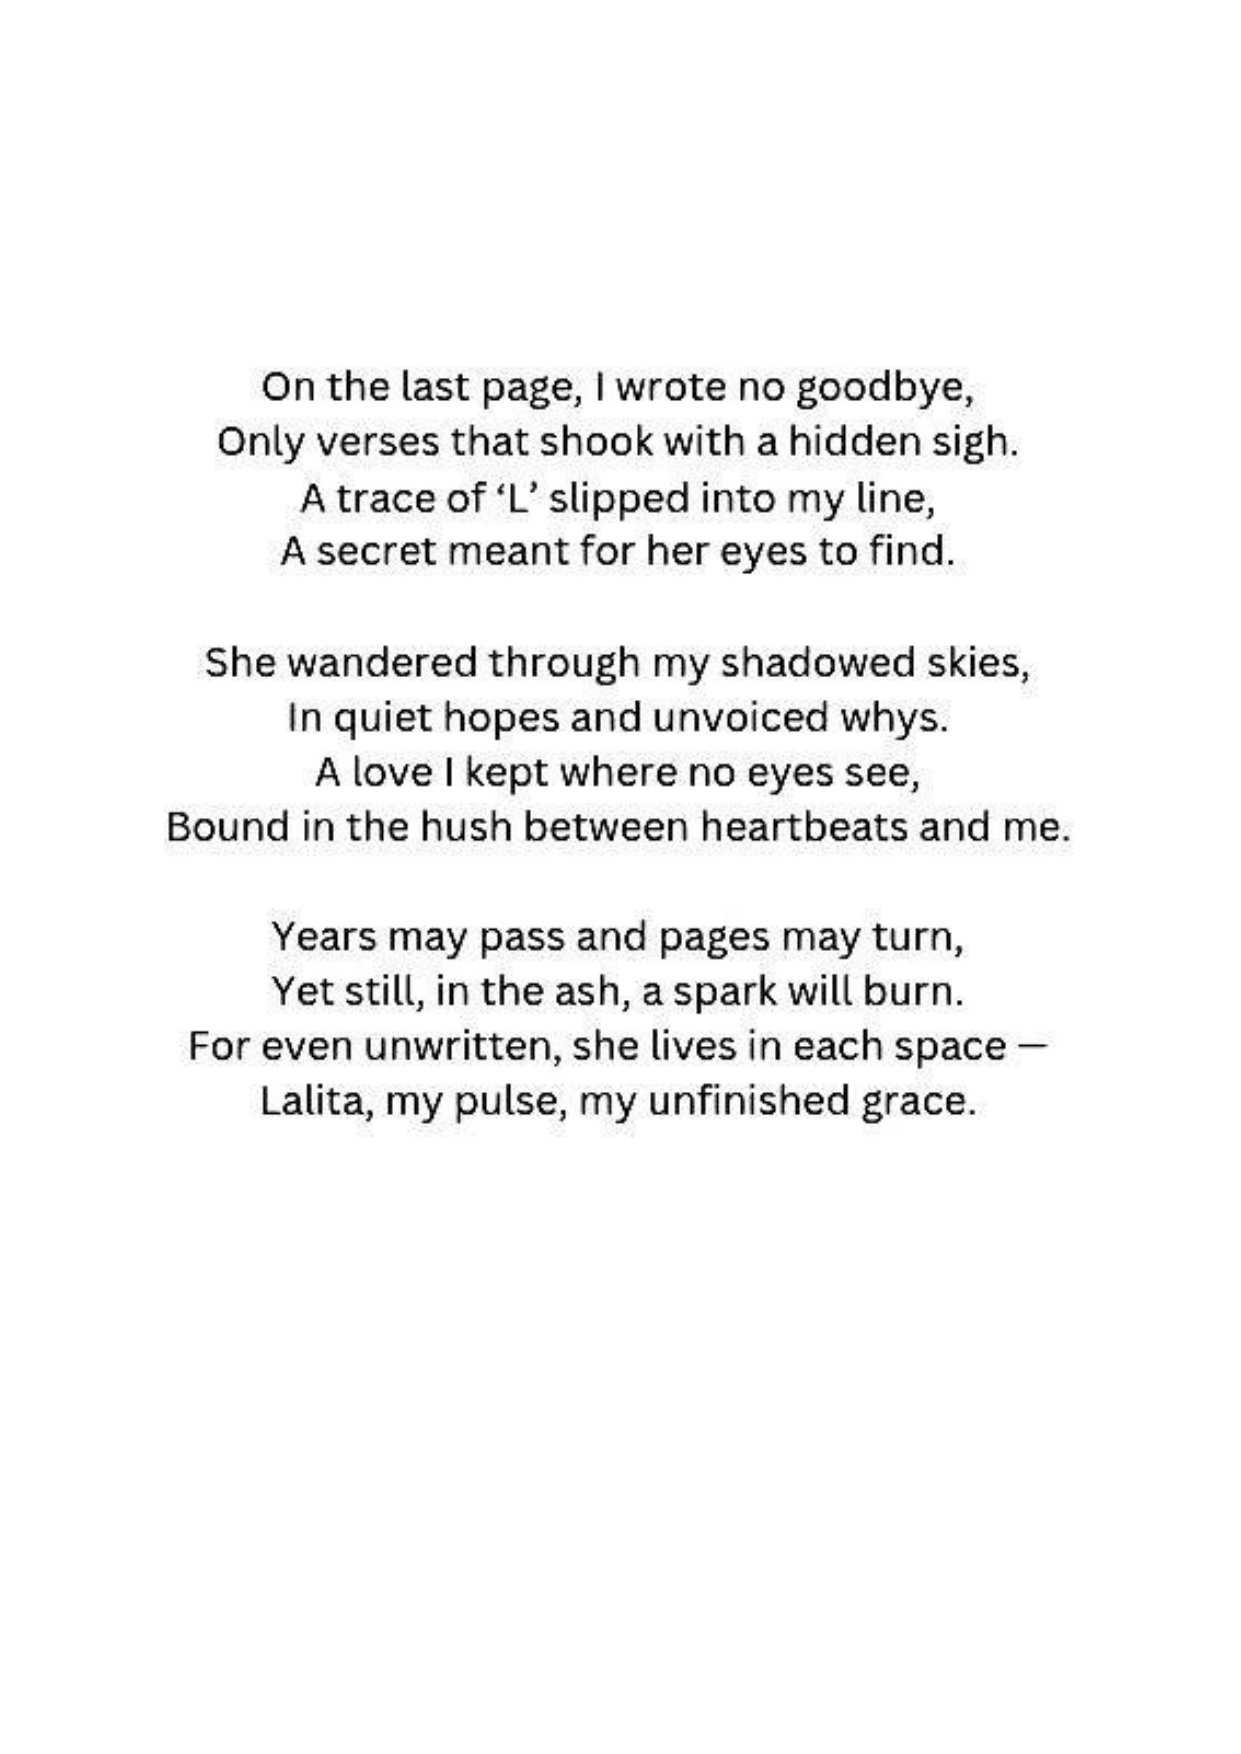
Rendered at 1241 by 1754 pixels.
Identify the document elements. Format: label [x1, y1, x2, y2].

picture [163, 367, 1074, 1137]
